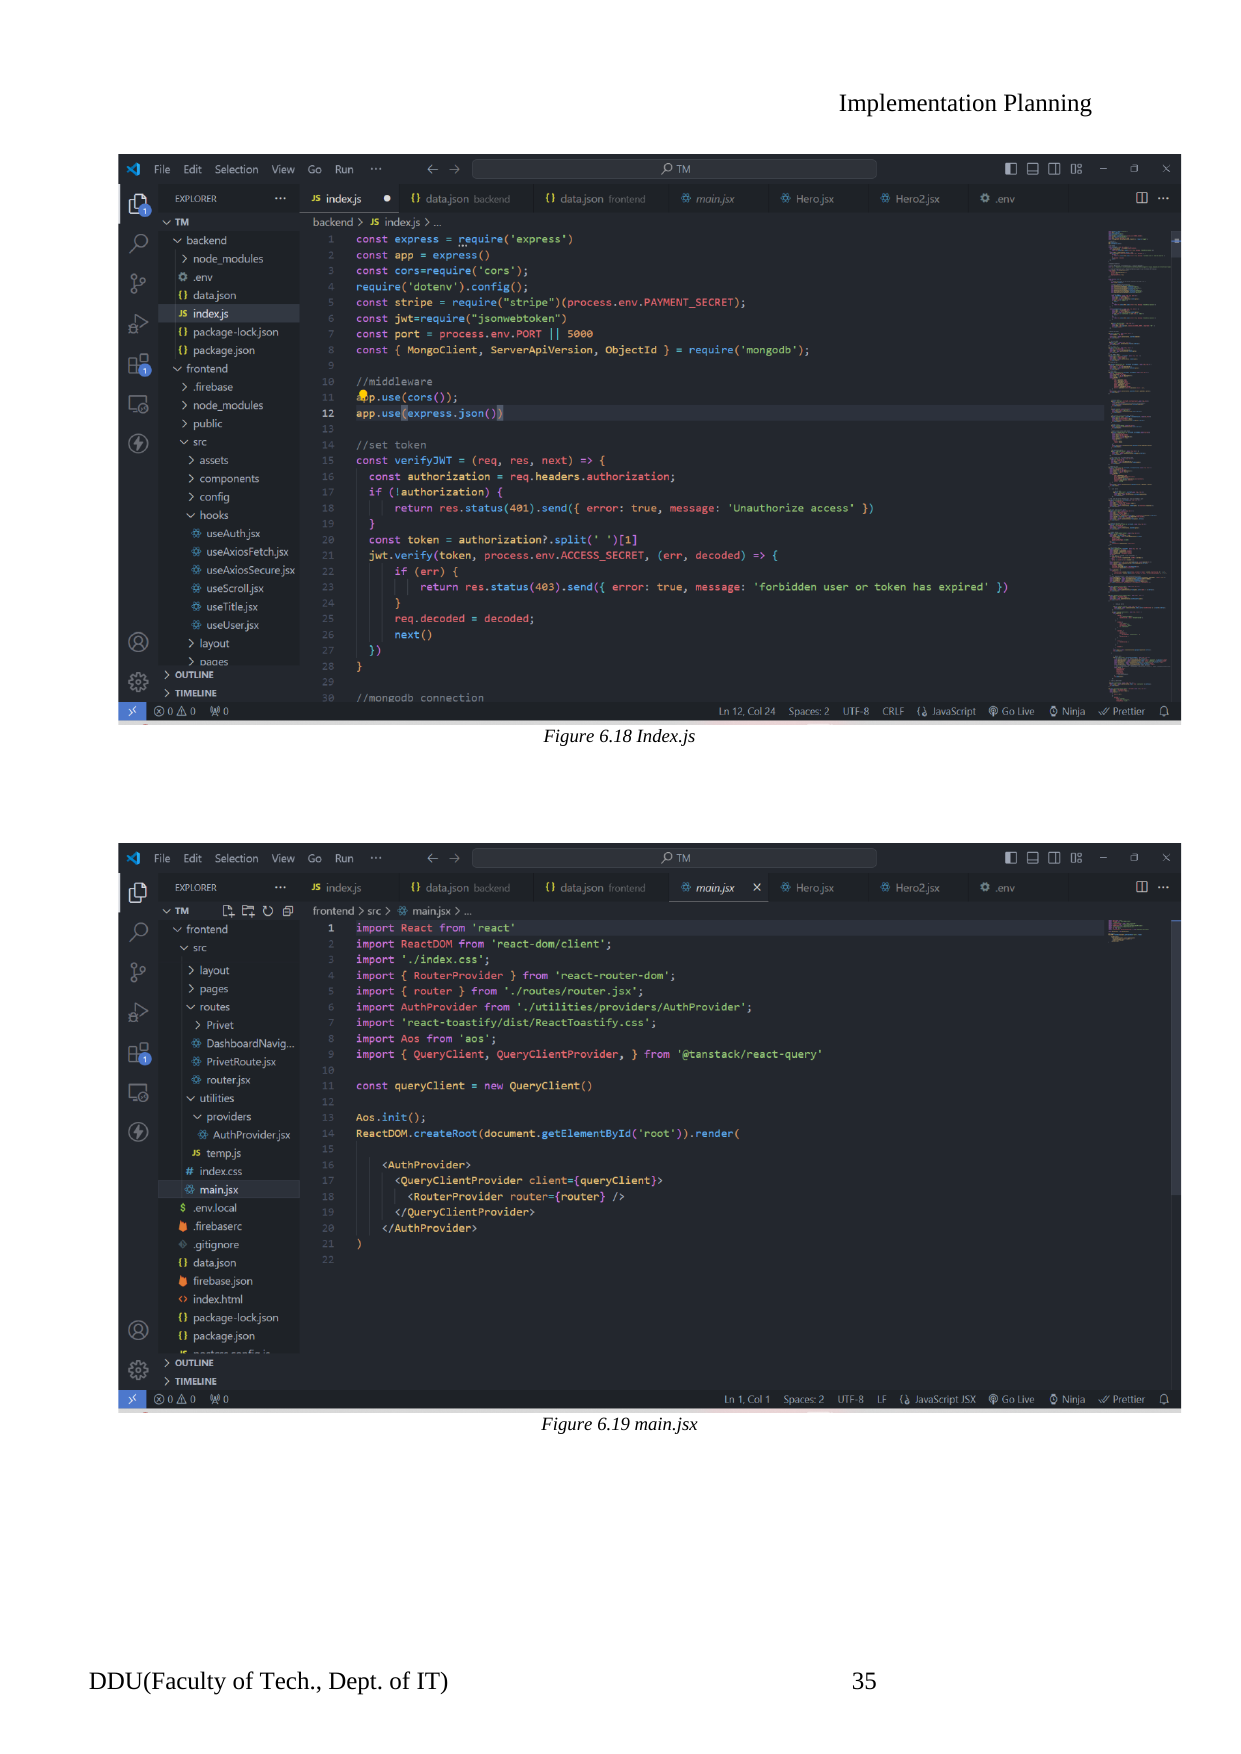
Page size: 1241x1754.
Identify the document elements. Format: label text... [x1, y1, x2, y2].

picture [118, 843, 1182, 1413]
picture [118, 154, 1182, 725]
